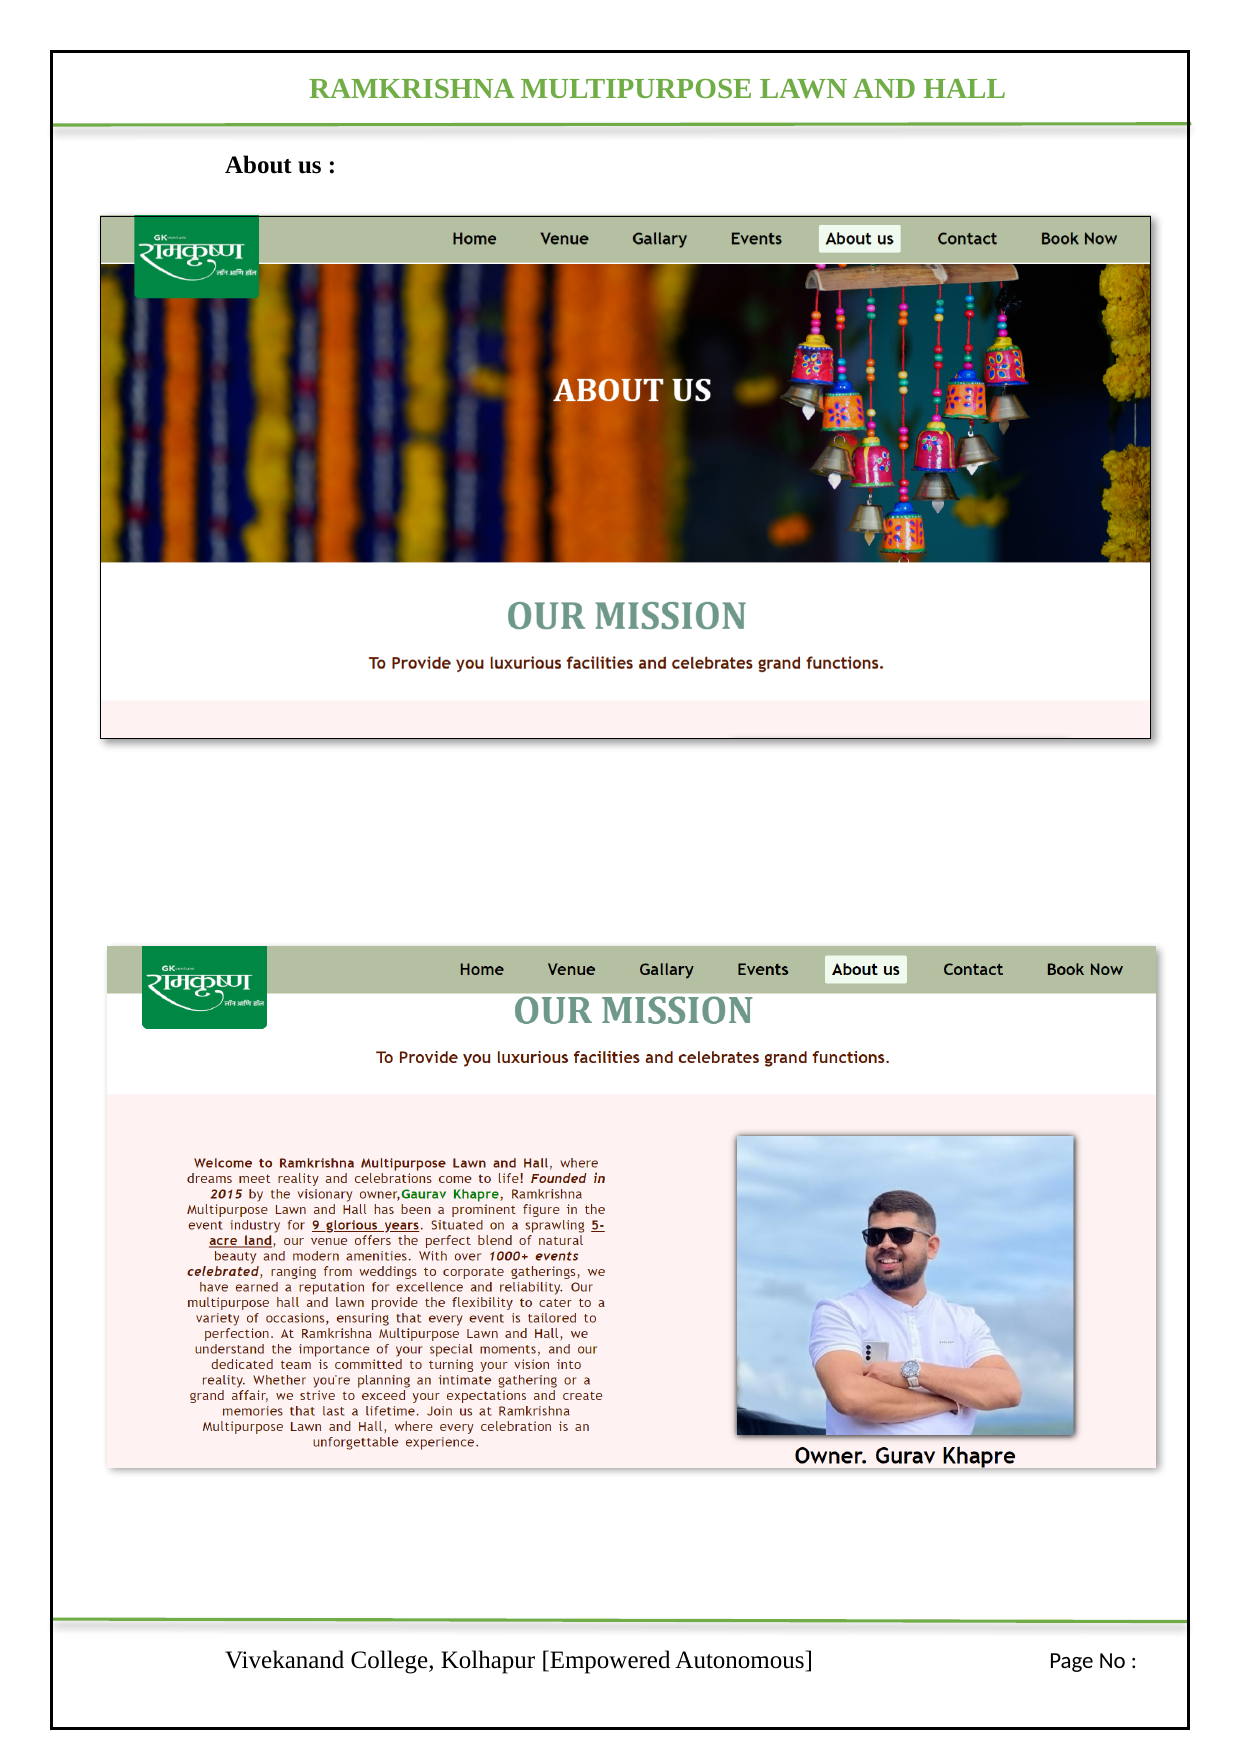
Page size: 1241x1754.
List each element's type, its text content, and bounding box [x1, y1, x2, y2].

picture [107, 946, 1156, 1468]
picture [101, 217, 1150, 738]
text About us : [225, 150, 1090, 179]
